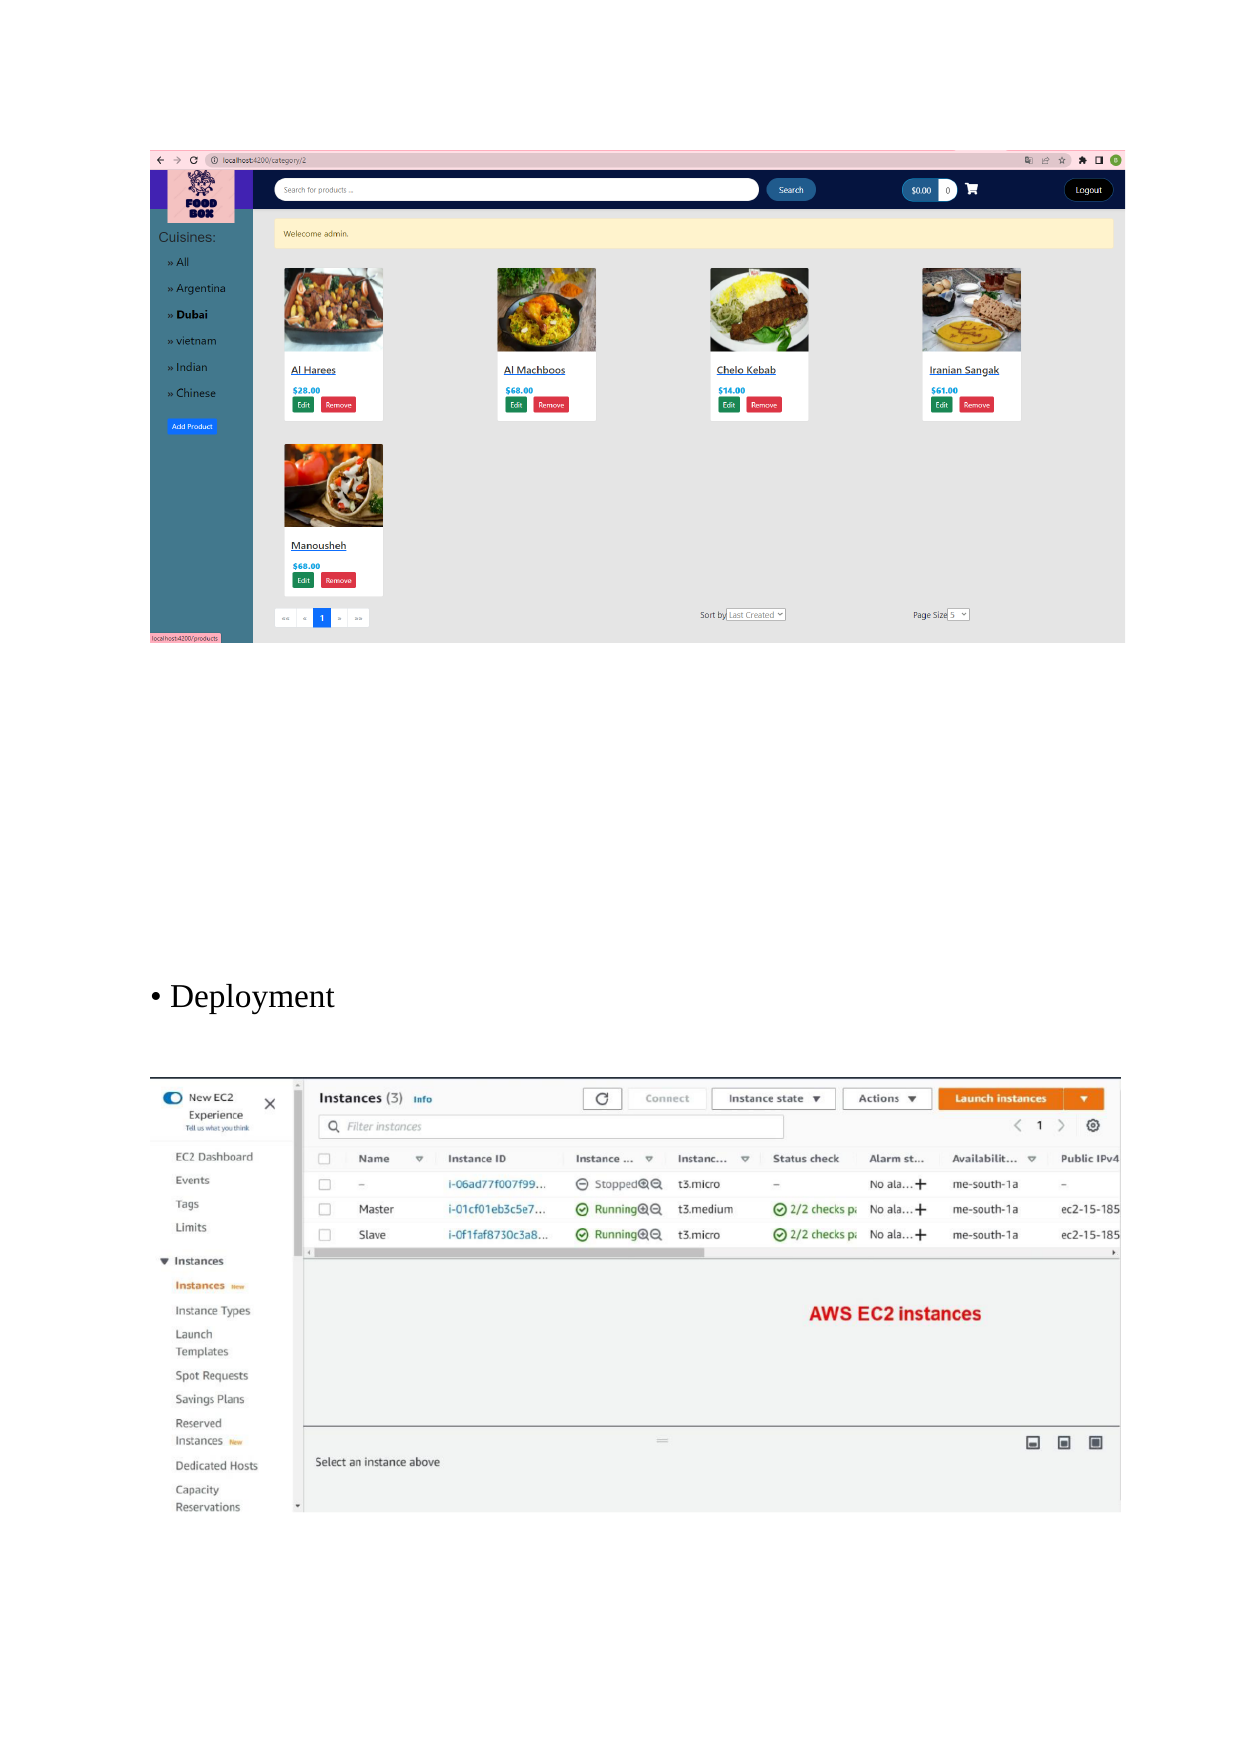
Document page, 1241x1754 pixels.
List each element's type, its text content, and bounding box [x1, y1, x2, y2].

picture [150, 150, 1125, 643]
text • Deployment [150, 977, 1090, 1015]
picture [150, 1077, 1125, 1514]
